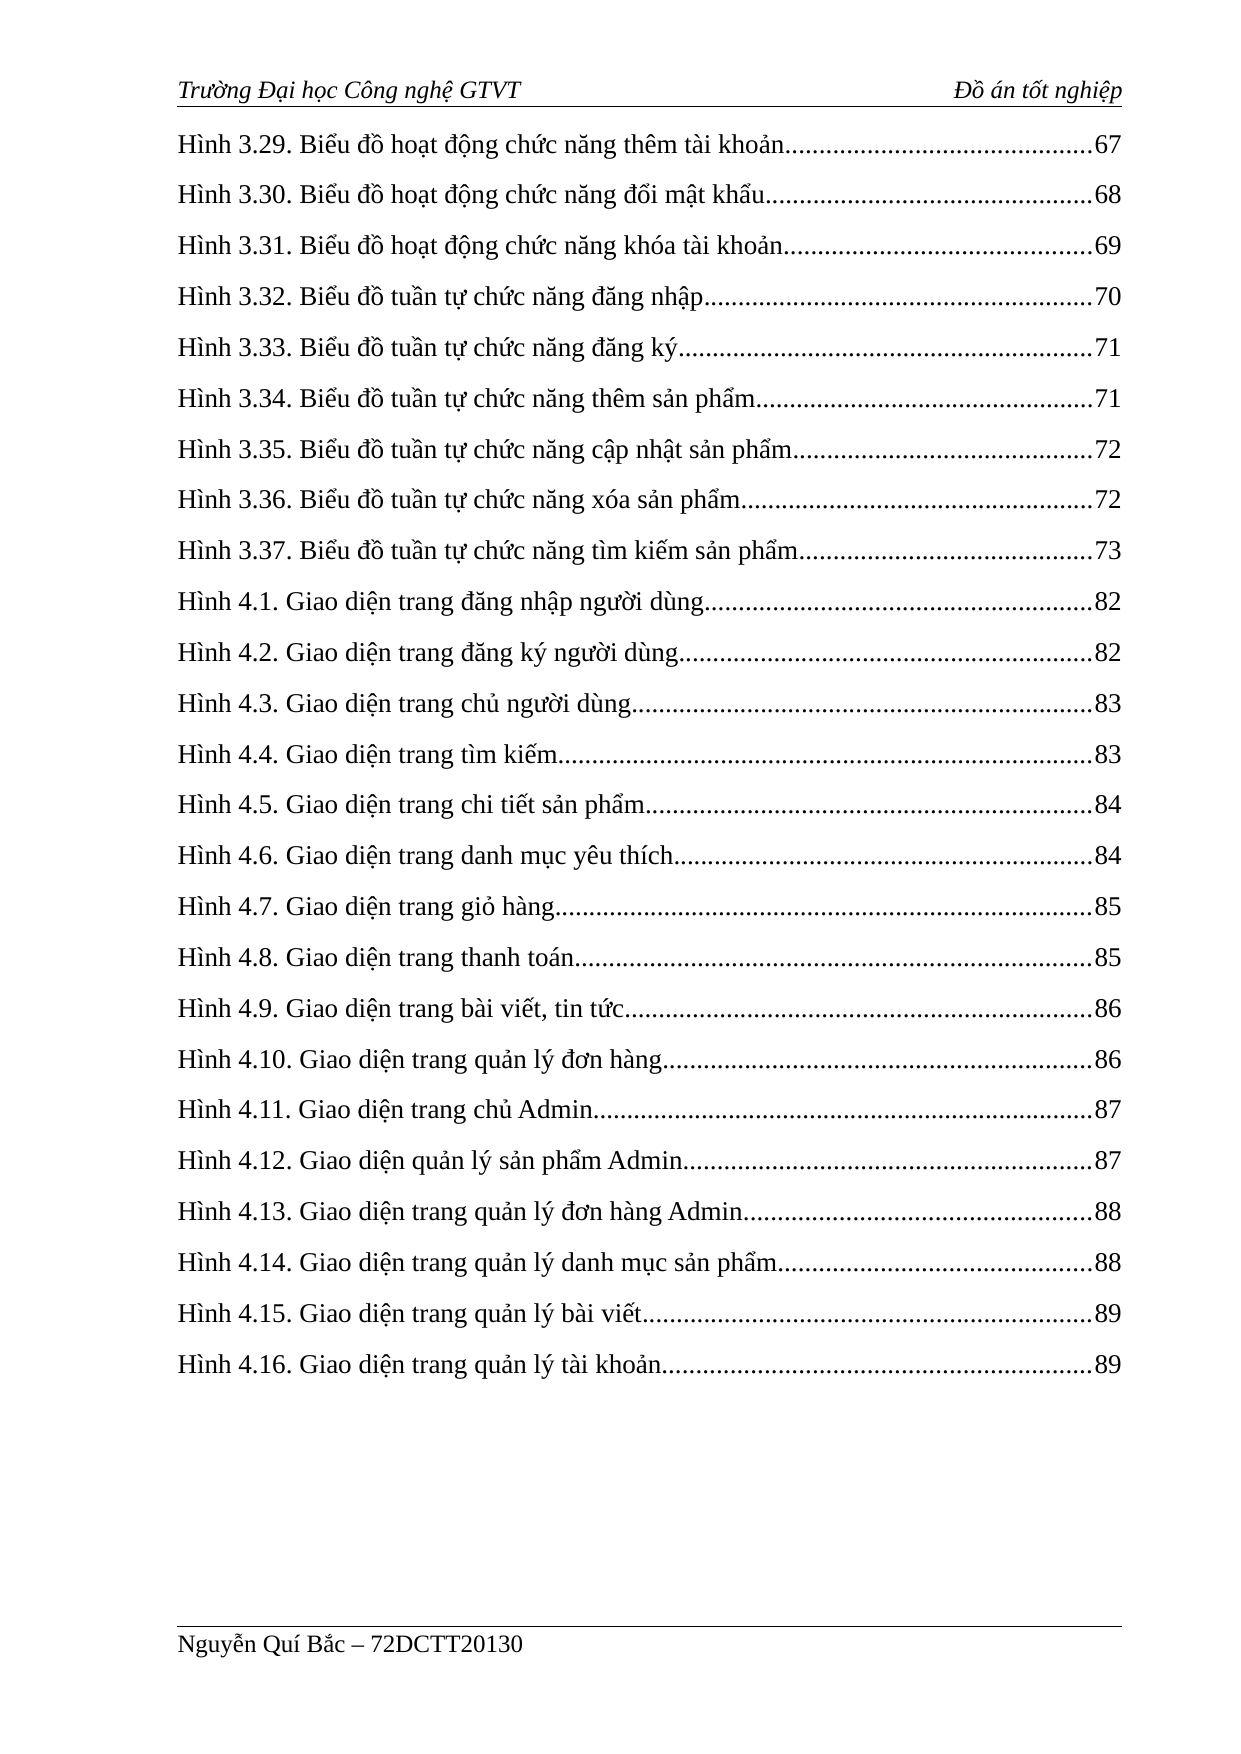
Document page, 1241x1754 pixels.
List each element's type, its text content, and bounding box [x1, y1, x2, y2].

text Hình 3.33. Biểu đồ tuần tự chức năng đăng ký 71 [177, 331, 1122, 362]
text Hình 4.4. Giao diện trang tìm kiếm 83 [177, 738, 1122, 769]
text Hình 4.14. Giao diện trang quản lý danh mục sản phẩm 88 [177, 1246, 1122, 1277]
text Hình 4.3. Giao diện trang chủ người dùng 83 [177, 687, 1122, 718]
text Hình 3.29. Biểu đồ hoạt động chức năng thêm tài khoản 67 [177, 128, 1122, 159]
text Hình 4.9. Giao diện trang bài viết, tin tức 86 [177, 992, 1122, 1023]
text Hình 4.12. Giao diện quản lý sản phẩm Admin 87 [177, 1144, 1122, 1176]
text Hình 4.10. Giao diện trang quản lý đơn hàng 86 [177, 1043, 1122, 1074]
text Hình 4.13. Giao diện trang quản lý đơn hàng Admin 88 [177, 1195, 1122, 1226]
text Hình 3.37. Biểu đồ tuần tự chức năng tìm kiếm sản phẩm 73 [177, 534, 1122, 566]
text Hình 4.8. Giao diện trang thanh toán 85 [177, 941, 1122, 972]
text Hình 4.6. Giao diện trang danh mục yêu thích 84 [177, 839, 1122, 871]
text Hình 4.16. Giao diện trang quản lý tài khoản 89 [177, 1348, 1122, 1379]
text Hình 4.7. Giao diện trang giỏ hàng 85 [177, 890, 1122, 921]
text Hình 4.15. Giao diện trang quản lý bài viết 89 [177, 1297, 1122, 1328]
text Hình 3.30. Biểu đồ hoạt động chức năng đổi mật khẩu 68 [177, 179, 1122, 210]
text Hình 4.11. Giao diện trang chủ Admin 87 [177, 1094, 1122, 1125]
text Hình 3.32. Biểu đồ tuần tự chức năng đăng nhập 70 [177, 280, 1122, 311]
text Hình 3.34. Biểu đồ tuần tự chức năng thêm sản phẩm 71 [177, 382, 1122, 413]
text Hình 3.35. Biểu đồ tuần tự chức năng cập nhật sản phẩm 72 [177, 433, 1122, 464]
text Hình 4.1. Giao diện trang đăng nhập người dùng 82 [177, 585, 1122, 616]
text Hình 4.2. Giao diện trang đăng ký người dùng 82 [177, 636, 1122, 667]
text Hình 3.31. Biểu đồ hoạt động chức năng khóa tài khoản 69 [177, 229, 1122, 261]
text Hình 3.36. Biểu đồ tuần tự chức năng xóa sản phẩm 72 [177, 484, 1122, 515]
text Hình 4.5. Giao diện trang chi tiết sản phẩm 84 [177, 789, 1122, 820]
